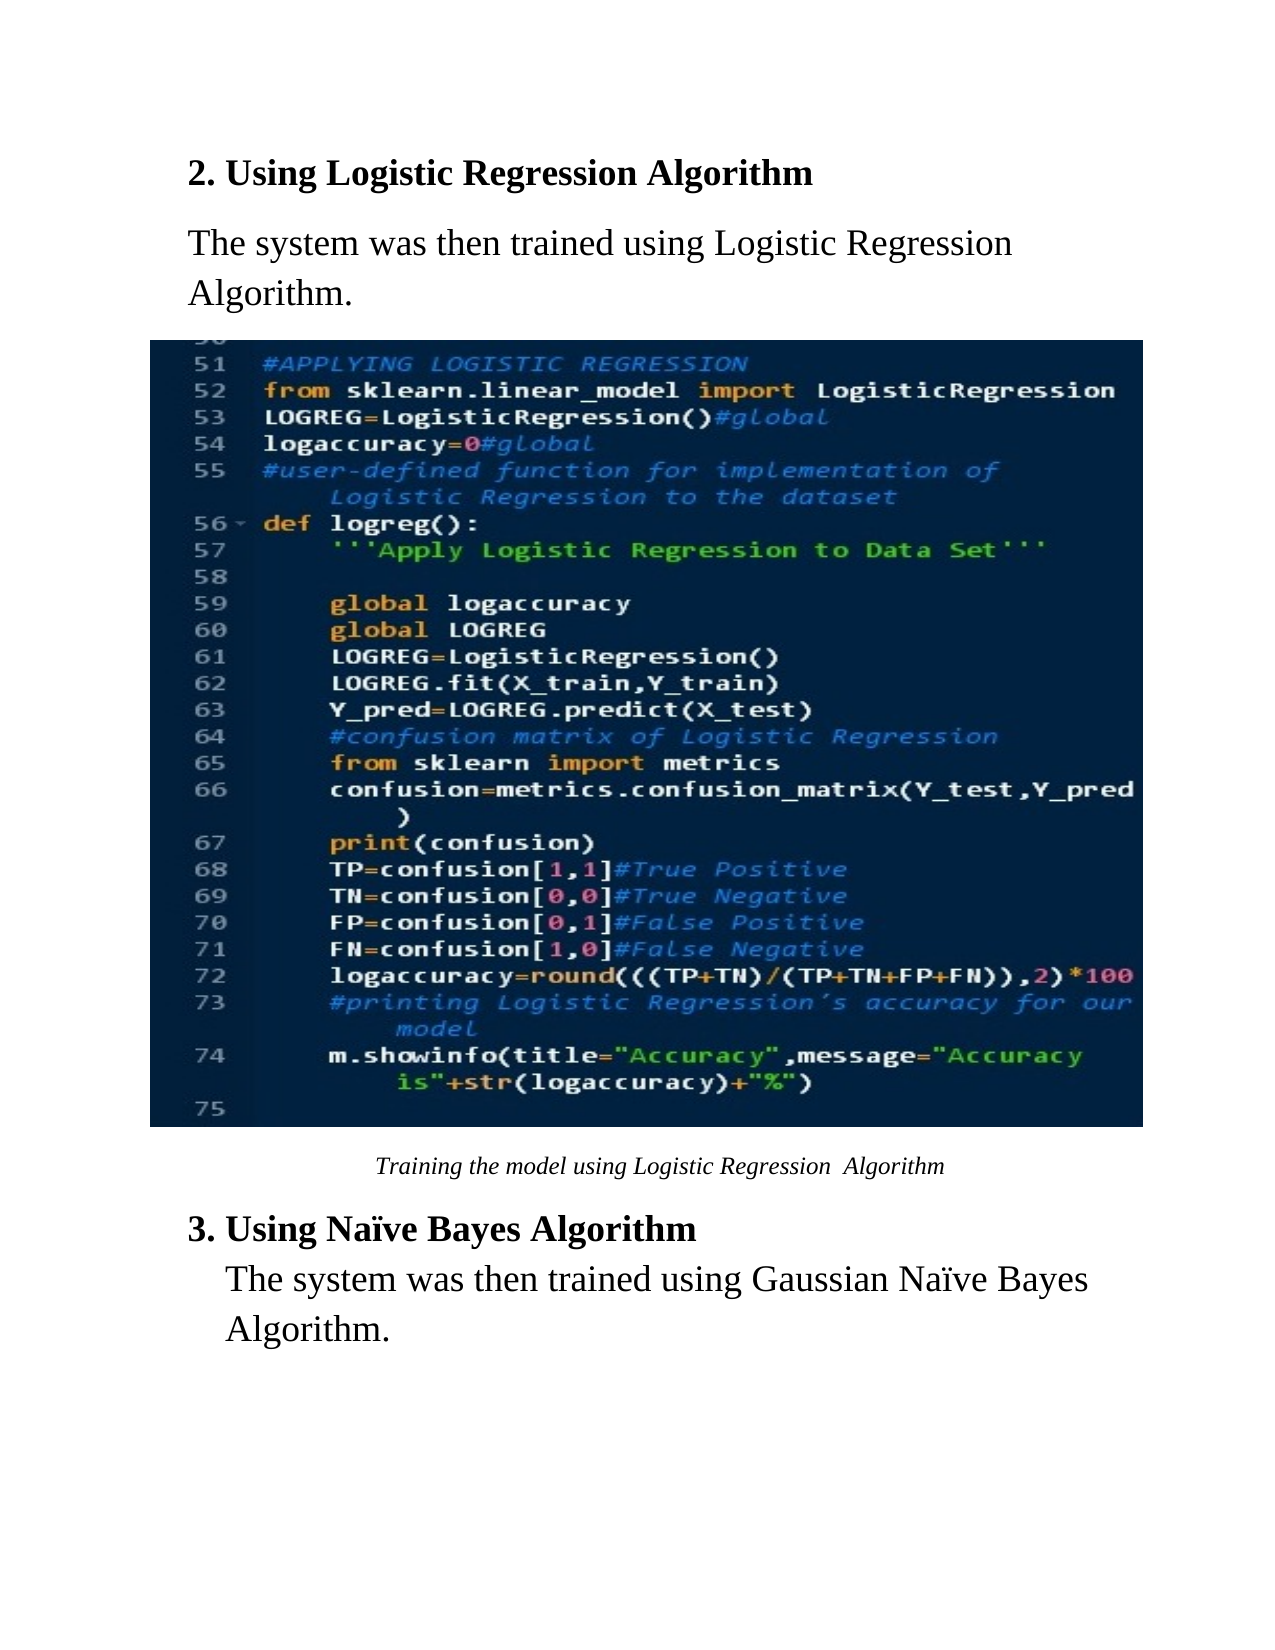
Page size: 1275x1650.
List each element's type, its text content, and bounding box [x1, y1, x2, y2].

text The system was then trained using Logistic Regression Algorithm. [187, 220, 1125, 313]
picture [150, 340, 1143, 1127]
text Training the model using Logistic Regression Algorithm [150, 1151, 1125, 1179]
list Using Naïve Bayes Algorithm [187, 1207, 1125, 1250]
list Using Logistic Regression Algorithm [187, 150, 1125, 193]
list The system was then trained using Gaussian Naïve Bayes Algorithm. [225, 1256, 1125, 1349]
